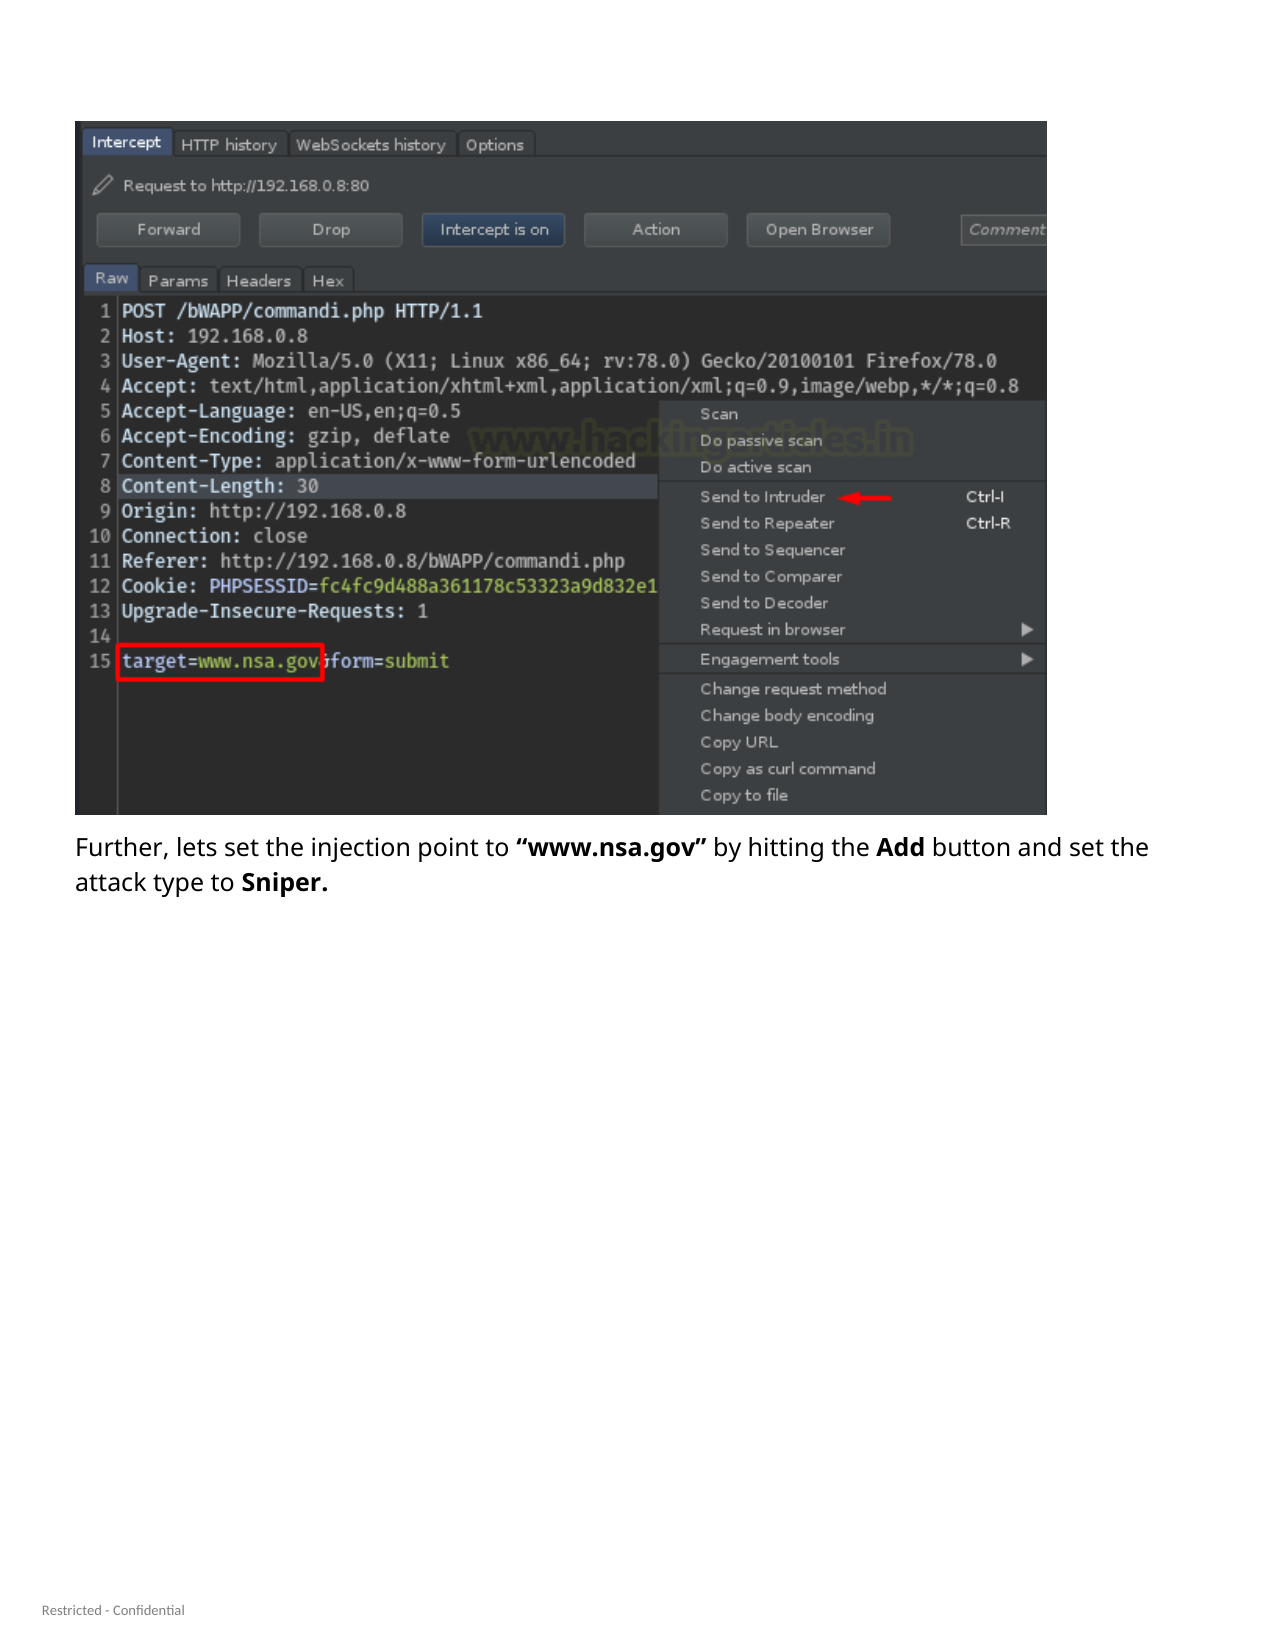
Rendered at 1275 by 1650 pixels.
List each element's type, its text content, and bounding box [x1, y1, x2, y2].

text Further, lets set the injection point to “www.nsa.gov” by hitting the Add button and set the attack type to Sniper. [75, 830, 1200, 898]
picture [75, 121, 1047, 815]
